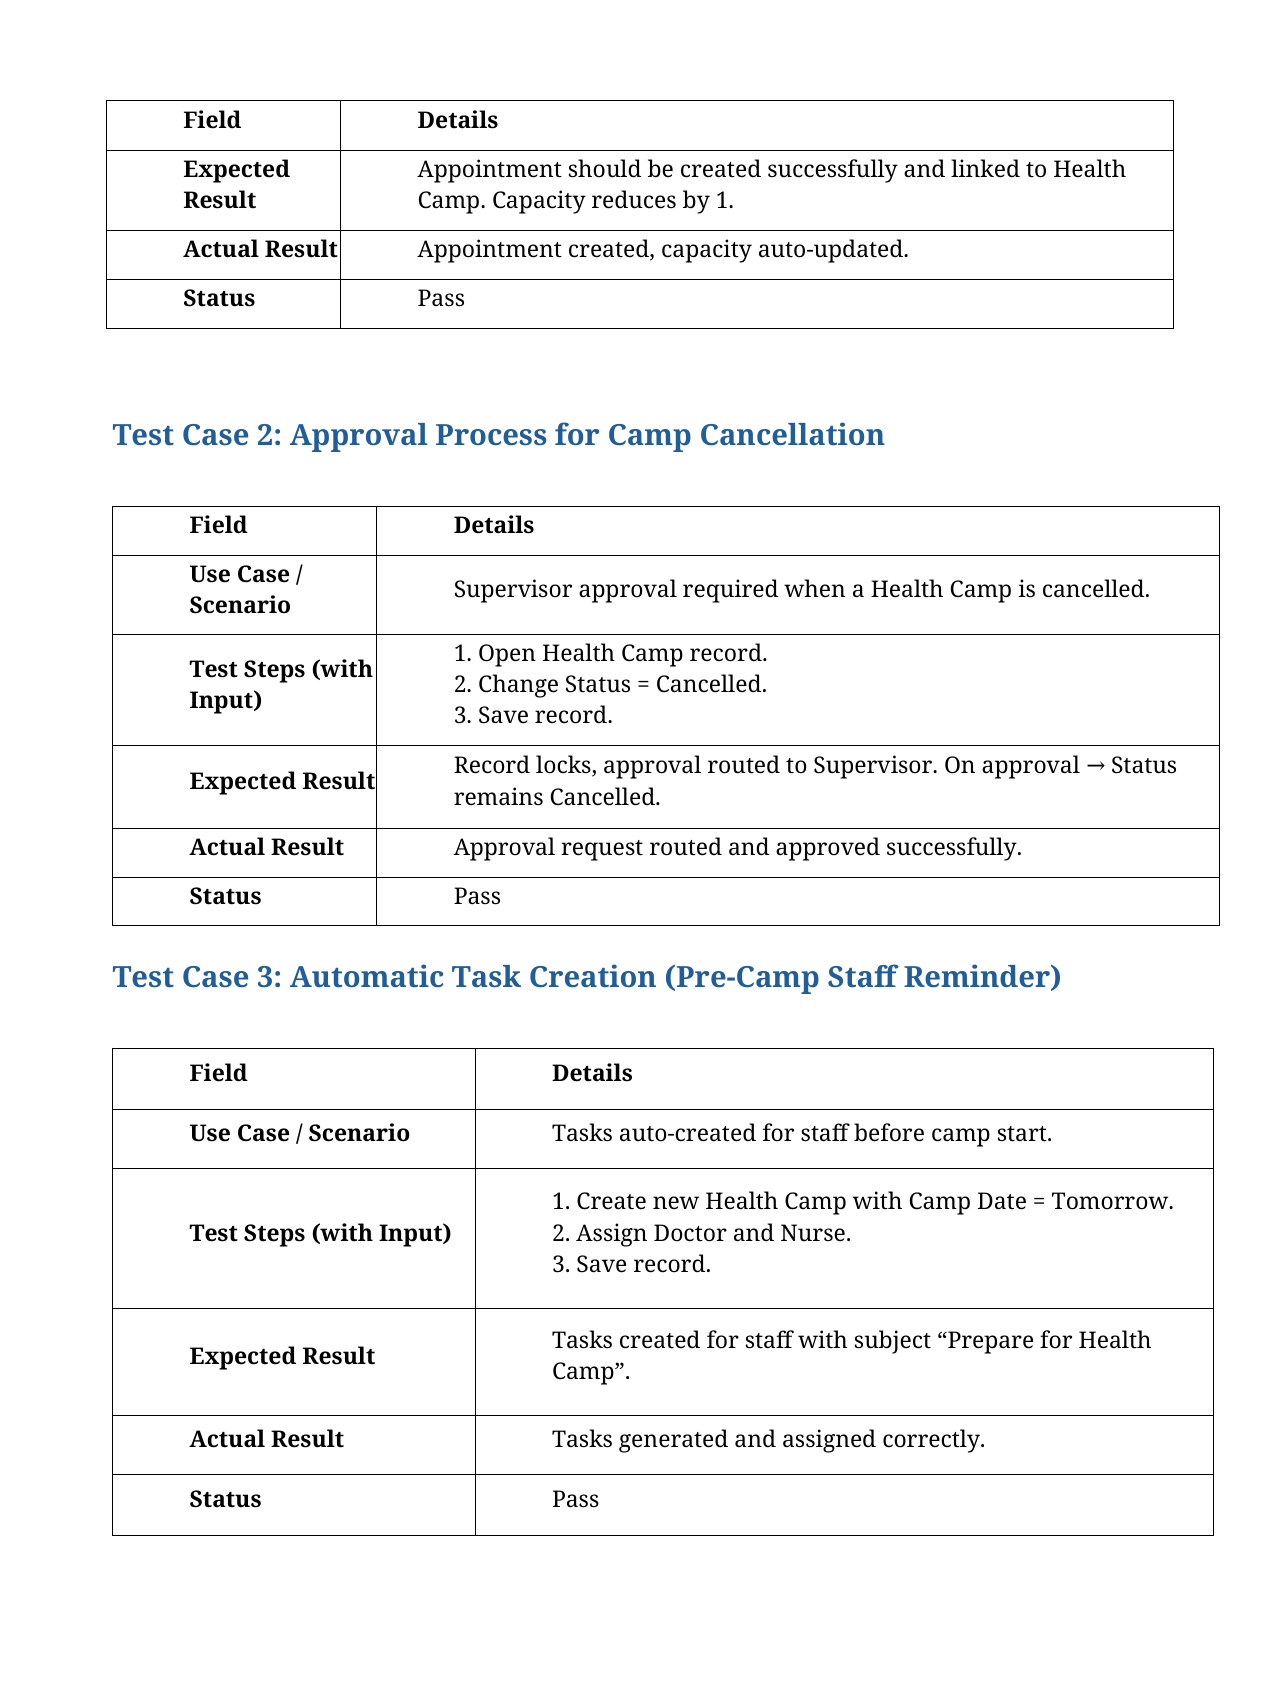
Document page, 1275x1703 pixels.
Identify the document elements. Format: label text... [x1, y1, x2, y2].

table_header Field [113, 507, 376, 555]
table_cell Appointment created, capacity auto-updated. [341, 231, 1173, 279]
table_cell Pass [341, 280, 1173, 328]
table_cell Use Case / Scenario [113, 556, 376, 634]
table_cell Expected Result [113, 1309, 475, 1414]
table_header Field [113, 1049, 475, 1109]
table_cell Expected Result [107, 151, 340, 229]
table_header Details [377, 507, 1219, 555]
table_cell Use Case / Scenario [113, 1110, 475, 1168]
table_cell Tasks generated and assigned correctly. [476, 1416, 1213, 1474]
list Test Case 3: Automatic Task Creation (Pre-Camp Staff Reminder) [112, 956, 1163, 996]
table_header Details [341, 101, 1173, 150]
table_cell Pass [377, 878, 1219, 925]
table_cell Status [113, 878, 376, 925]
table_cell Status [113, 1475, 475, 1535]
table_cell Pass [476, 1475, 1213, 1535]
table_cell Tasks auto-created for staff before camp start. [476, 1110, 1213, 1168]
table_cell 1. Create new Health Camp with Camp Date = Tomorrow. 2. Assign Doctor and Nurse. 3. Save record. [476, 1169, 1213, 1308]
table_cell Status [107, 280, 340, 328]
table_cell Appointment should be created successfully and linked to Health Camp. Capacity reduces by 1. [341, 151, 1173, 229]
table_cell Approval request routed and approved successfully. [377, 829, 1219, 877]
table_cell Actual Result [113, 829, 376, 877]
table_cell Record locks, approval routed to Supervisor. On approval → Status remains Cancelled. [377, 746, 1219, 828]
table_cell Test Steps (with Input) [113, 1169, 475, 1308]
table_cell Test Steps (with Input) [113, 635, 376, 745]
list Test Case 2: Approval Process for Camp Cancellation [112, 414, 1163, 454]
table_cell Expected Result [113, 746, 376, 828]
table_cell Actual Result [113, 1416, 475, 1474]
table_cell Supervisor approval required when a Health Camp is cancelled. [377, 556, 1219, 634]
table_cell Actual Result [107, 231, 340, 279]
table_cell 1. Open Health Camp record. 2. Change Status = Cancelled. 3. Save record. [377, 635, 1219, 745]
table_cell Tasks created for staff with subject “Prepare for Health Camp”. [476, 1309, 1213, 1414]
table_header Details [476, 1049, 1213, 1109]
table_header Field [107, 101, 340, 150]
